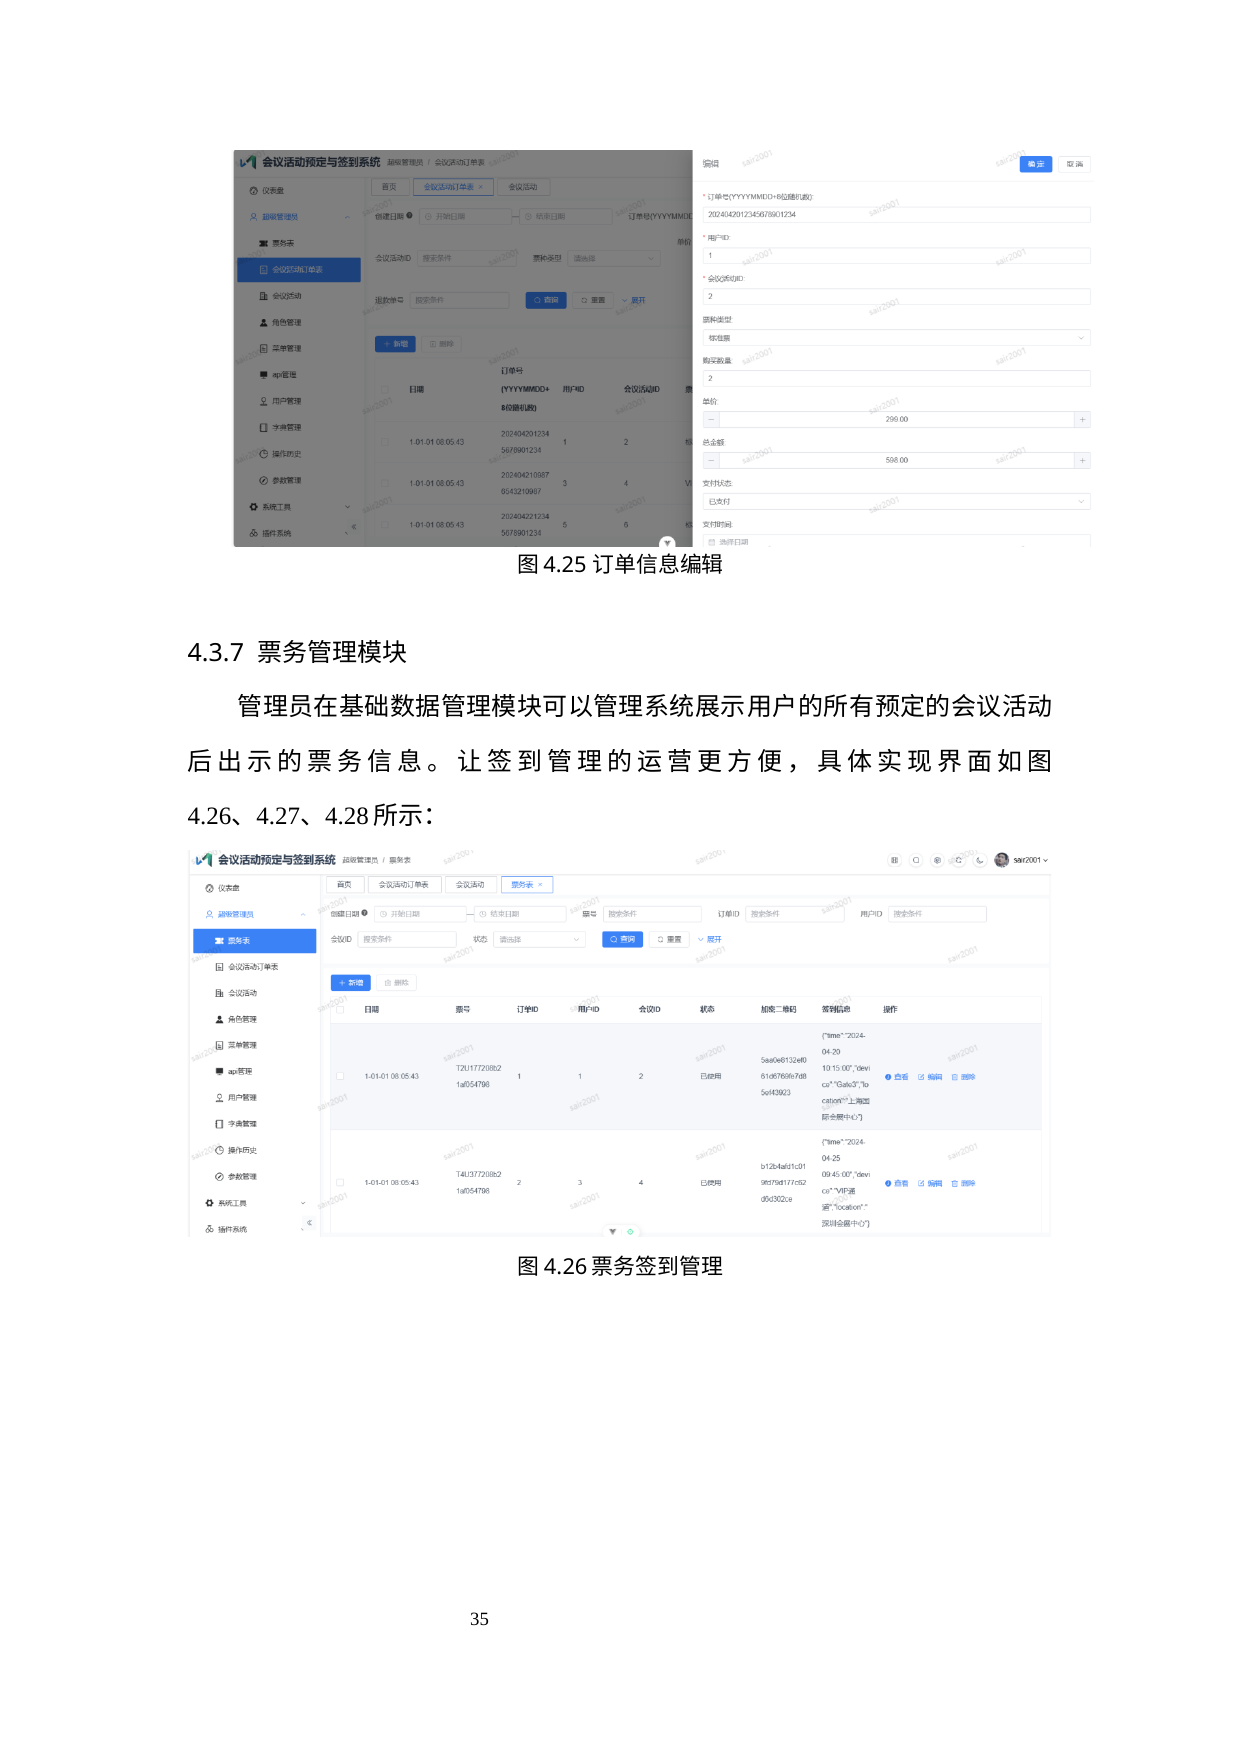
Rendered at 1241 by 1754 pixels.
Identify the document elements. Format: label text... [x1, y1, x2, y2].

picture [187, 850, 1052, 1237]
text 图4.26票务签到管理 [187, 1249, 1053, 1281]
text 管理员在基础数据管理模块可以管理系统展示用户的所有预定的会议活动后出示的票务信息。让签到管理的运营更方便，具体实现界面如图4.26、4.27、4.28所示： [187, 687, 1053, 832]
picture [231, 150, 1095, 547]
text 4.3.7 票务管理模块 [187, 632, 1053, 669]
text 图4.25 订单信息编辑 [187, 547, 1053, 579]
